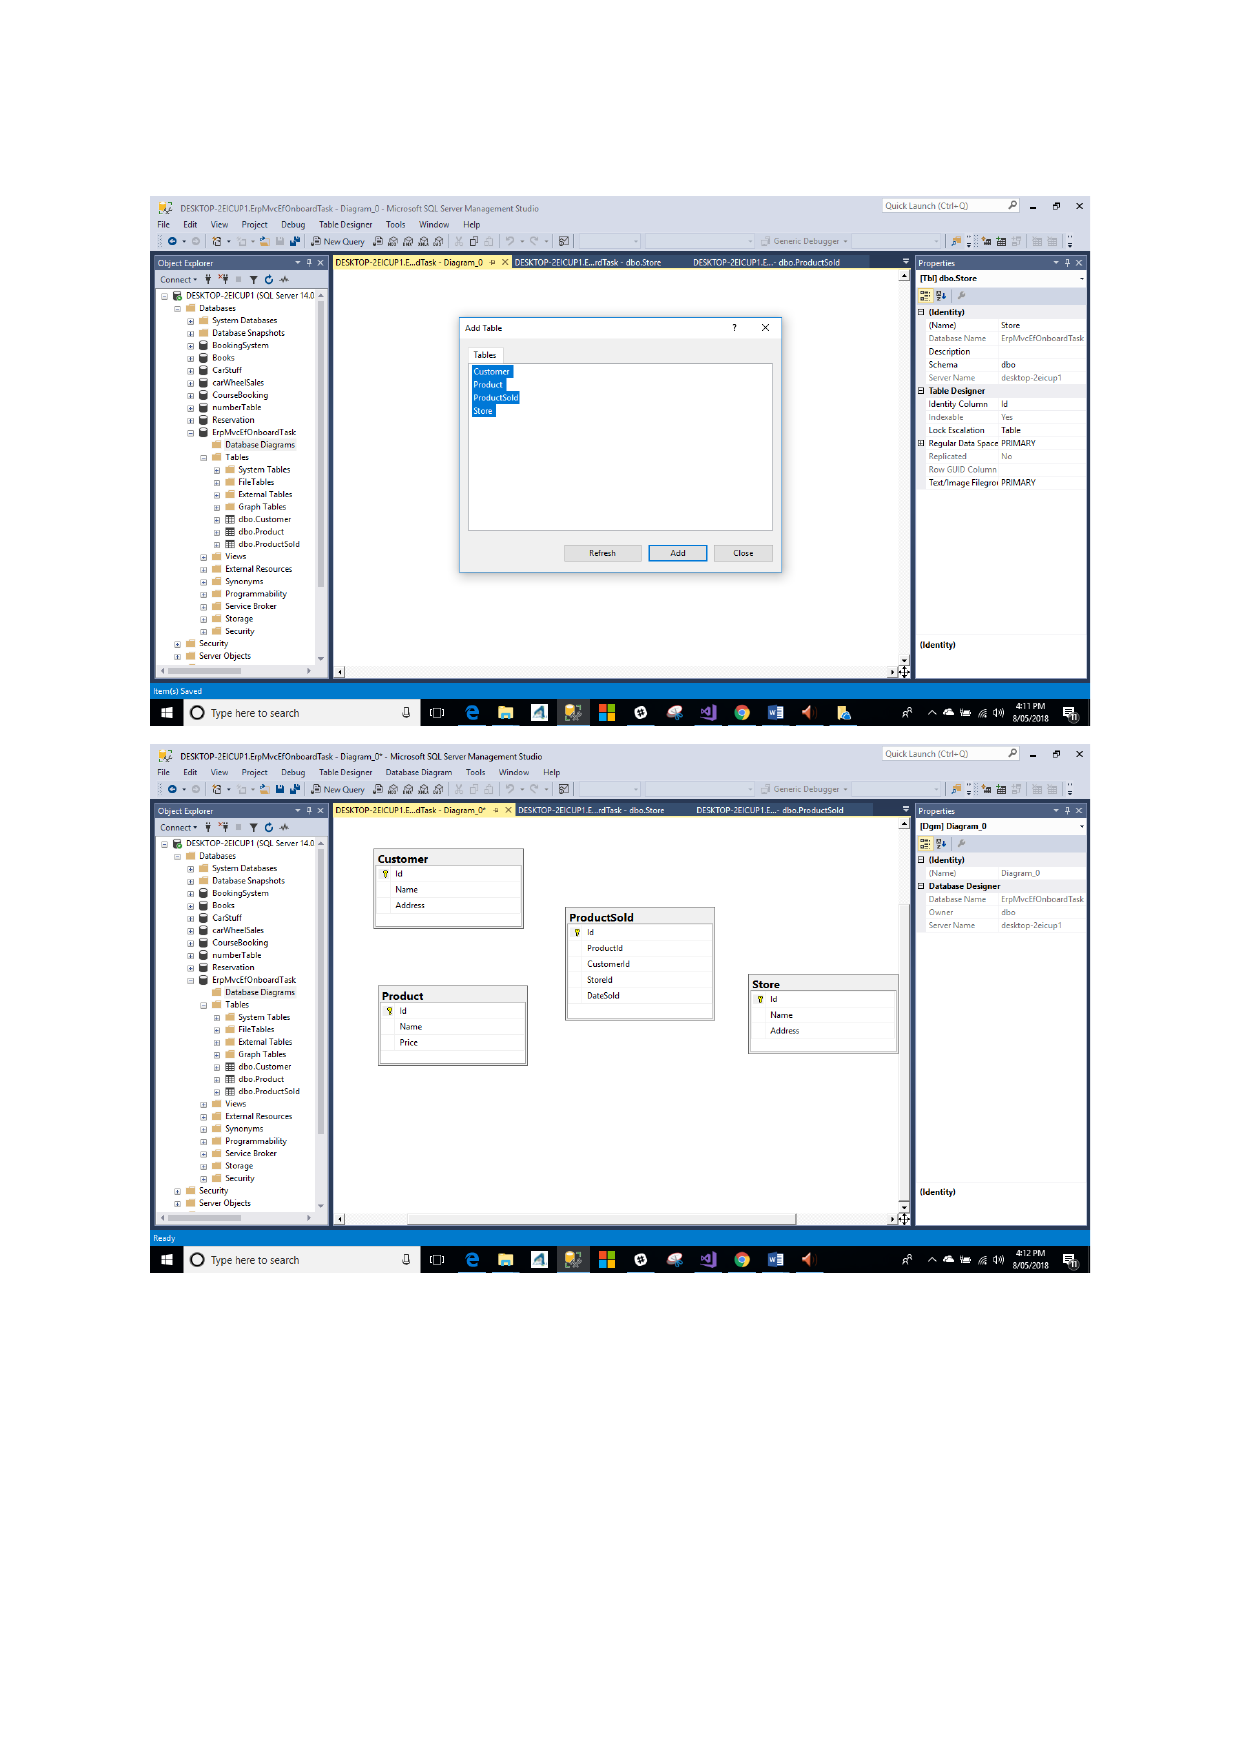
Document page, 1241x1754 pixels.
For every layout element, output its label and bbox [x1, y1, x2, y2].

picture [150, 744, 1091, 1273]
picture [150, 196, 1091, 726]
